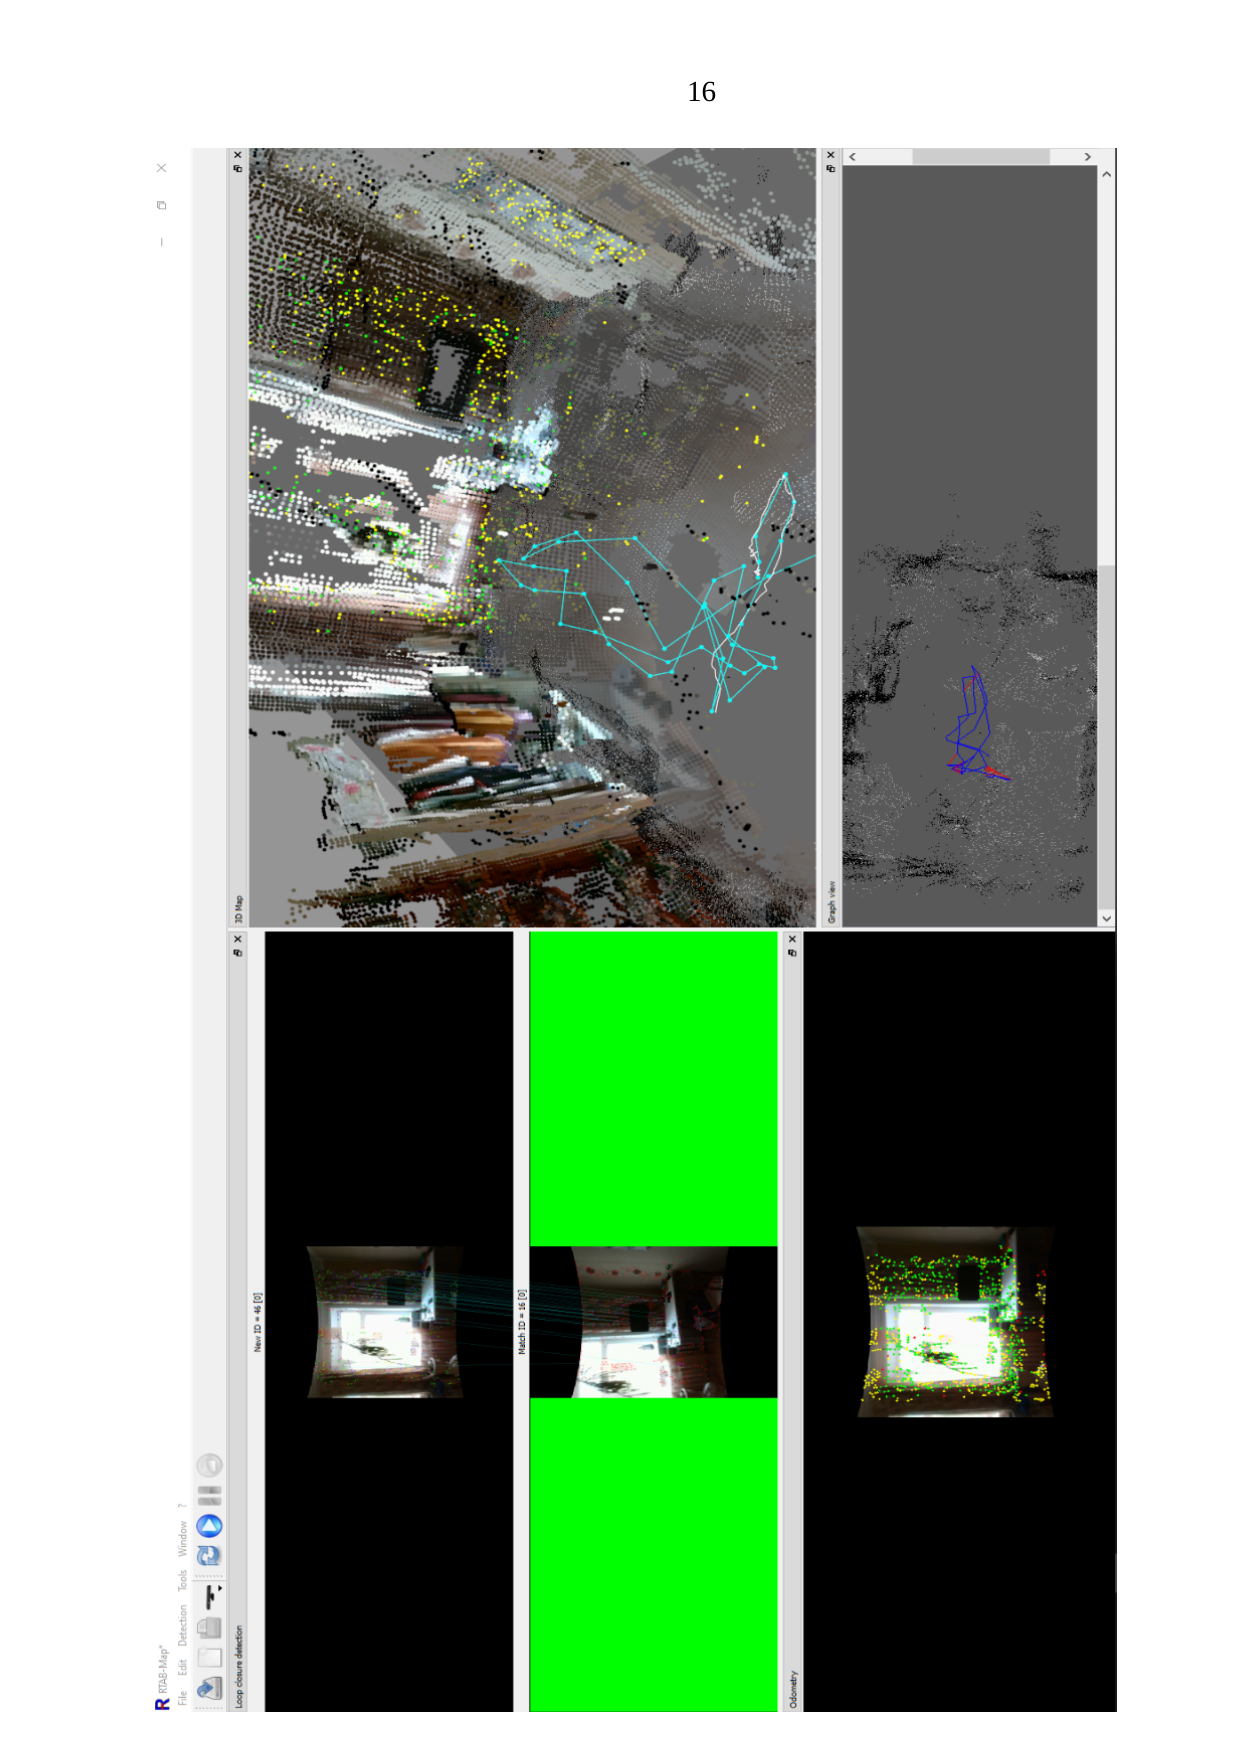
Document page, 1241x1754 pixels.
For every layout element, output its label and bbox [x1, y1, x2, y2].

picture [154, 149, 1117, 1712]
